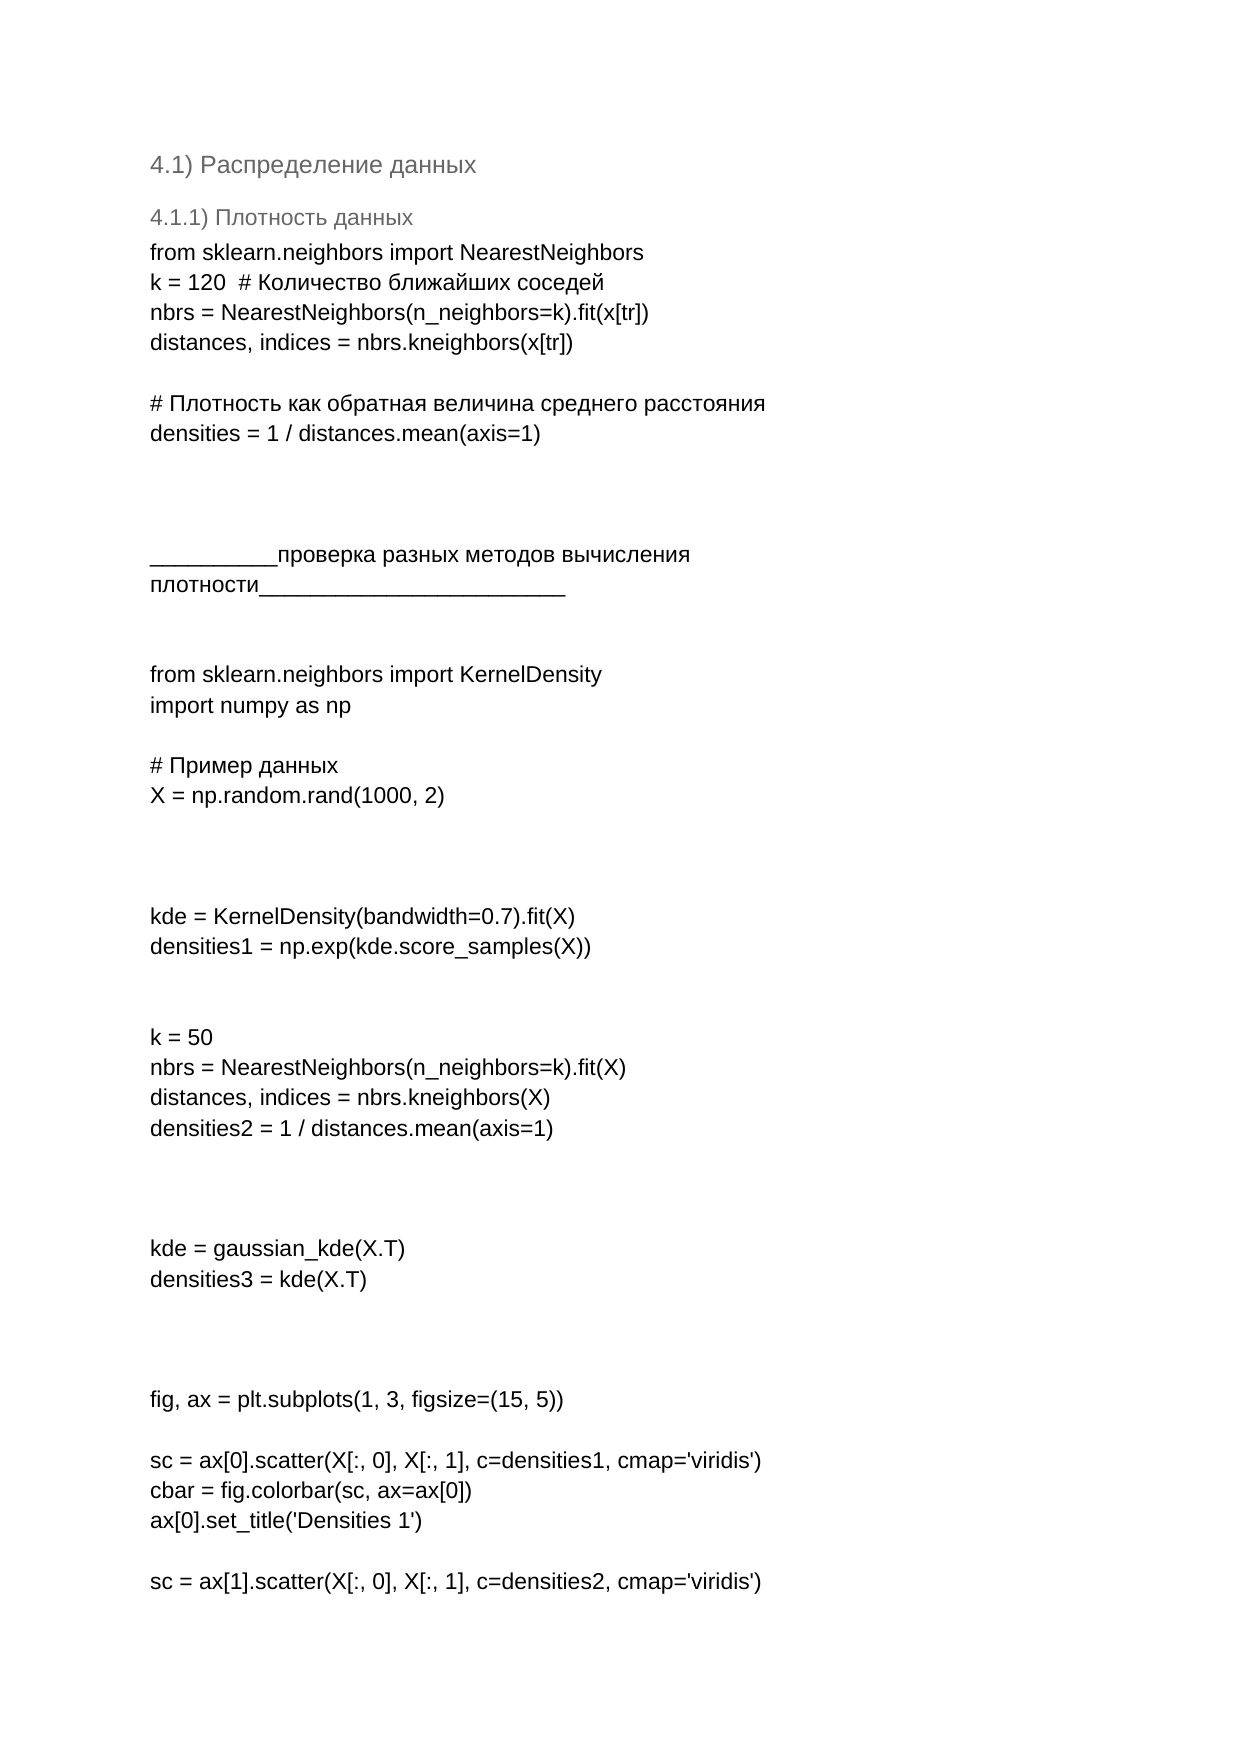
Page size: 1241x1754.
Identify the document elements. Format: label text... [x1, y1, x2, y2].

text __________проверка разных методов вычисления плотности________________________ [150, 541, 1090, 597]
text densities = 1 / distances.mean(axis=1) [150, 420, 1090, 446]
text from sklearn.neighbors import KernelDensity [150, 661, 1090, 688]
text distances, indices = nbrs.kneighbors(X) [150, 1084, 1090, 1111]
text k = 120 # Количество ближайших соседей [150, 269, 1090, 295]
text fig, ax = plt.subplots(1, 3, figsize=(15, 5)) [150, 1386, 1090, 1413]
text kde = KernelDensity(bandwidth=0.7).fit(X) [150, 903, 1090, 929]
text sc = ax[0].scatter(X[:, 0], X[:, 1], c=densities1, cmap='viridis') [150, 1447, 1090, 1473]
text ax[0].set_title('Densities 1') [150, 1507, 1090, 1533]
text # Пример данных [150, 752, 1090, 778]
text from sklearn.neighbors import NearestNeighbors [150, 238, 1090, 265]
text distances, indices = nbrs.kneighbors(x[tr]) [150, 329, 1090, 355]
text densities1 = np.exp(kde.score_samples(X)) [150, 933, 1090, 959]
text sc = ax[1].scatter(X[:, 0], X[:, 1], c=densities2, cmap='viridis') [150, 1568, 1090, 1594]
text nbrs = NearestNeighbors(n_neighbors=k).fit(x[tr]) [150, 299, 1090, 325]
text k = 50 [150, 1024, 1090, 1050]
subtitle 4.1.1) Плотность данных [150, 204, 1090, 230]
text kde = gaussian_kde(X.T) [150, 1235, 1090, 1262]
text cbar = fig.colorbar(sc, ax=ax[0]) [150, 1477, 1090, 1503]
text import numpy as np [150, 692, 1090, 718]
text # Плотность как обратная величина среднего расстояния [150, 389, 1090, 416]
text densities2 = 1 / distances.mean(axis=1) [150, 1114, 1090, 1141]
text densities3 = kde(X.T) [150, 1266, 1090, 1292]
subtitle 4.1) Распределение данных [150, 150, 1090, 179]
text X = np.random.rand(1000, 2) [150, 782, 1090, 808]
text nbrs = NearestNeighbors(n_neighbors=k).fit(X) [150, 1054, 1090, 1080]
